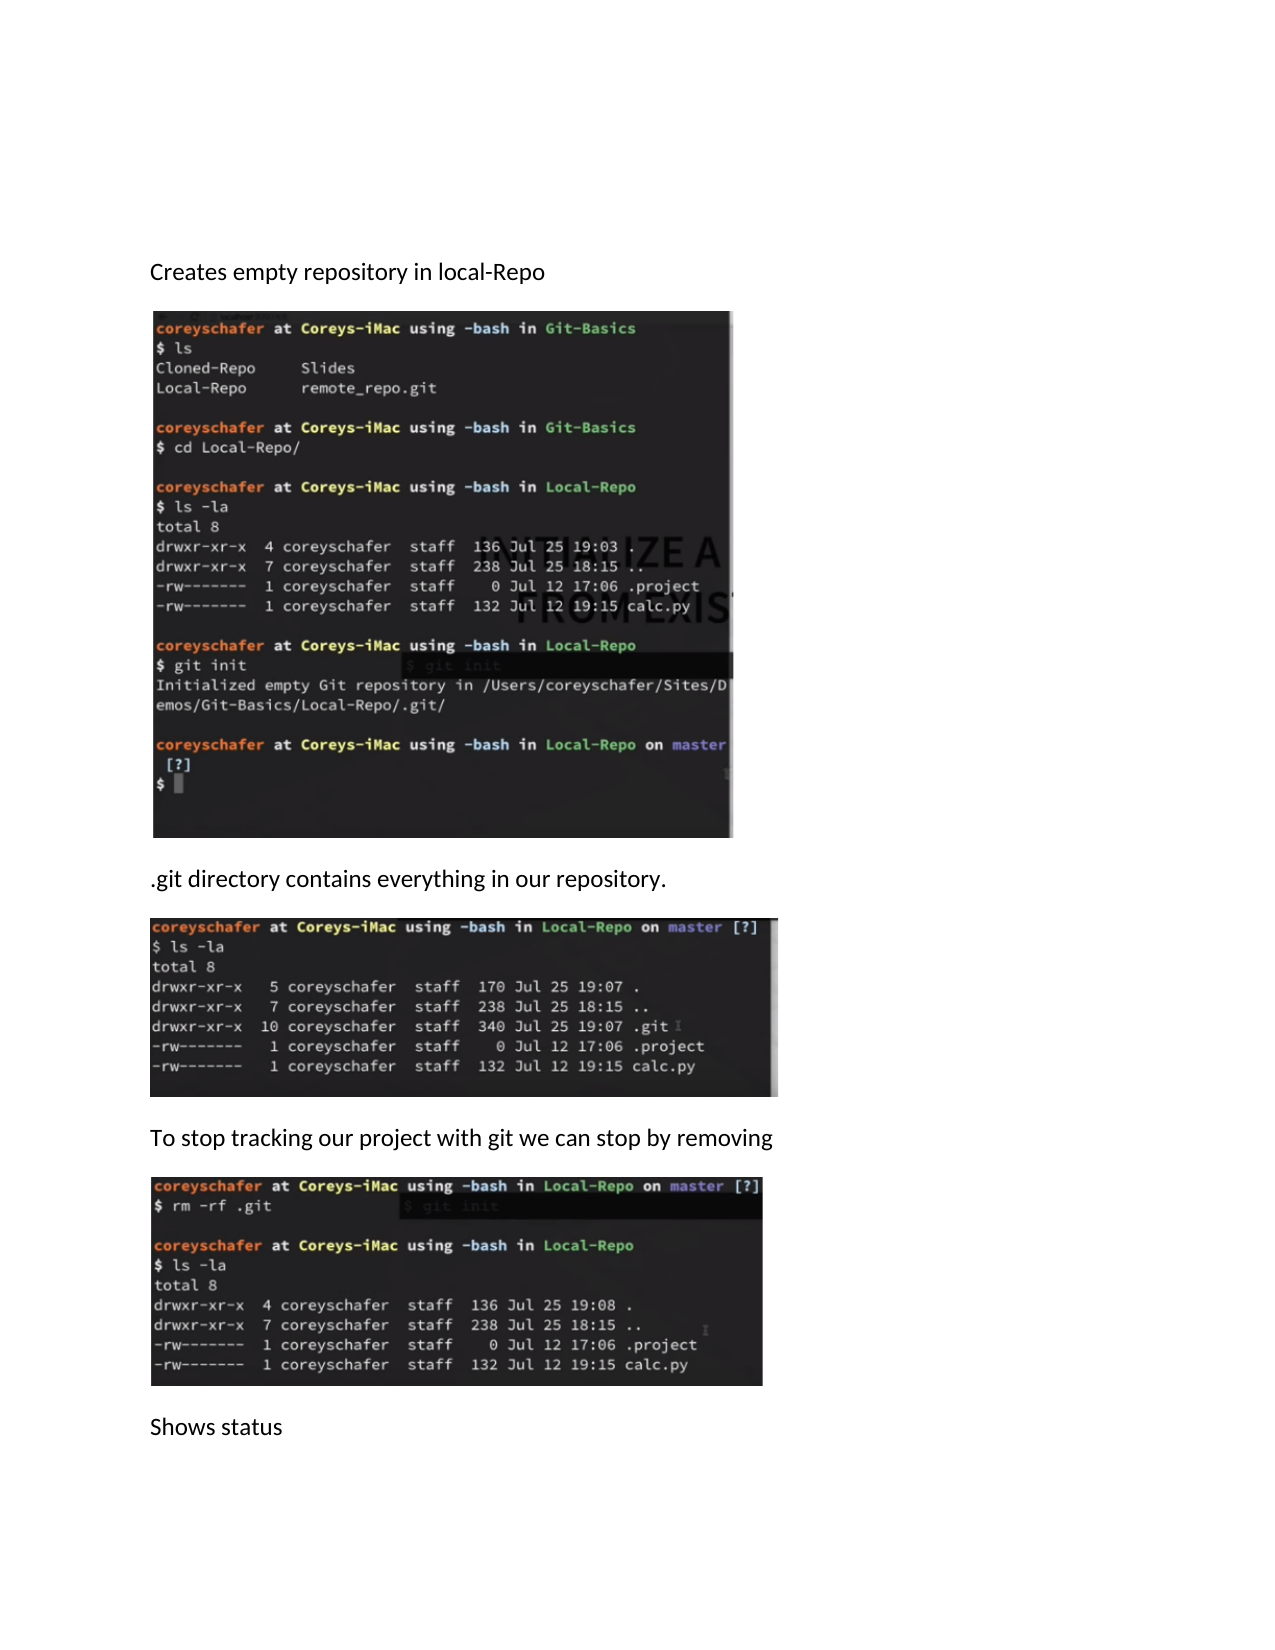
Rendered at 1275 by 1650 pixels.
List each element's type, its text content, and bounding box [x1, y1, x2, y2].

text Creates empty repository in local-Repo [150, 256, 1125, 287]
picture [150, 311, 734, 838]
text To stop tracking our project with git we can stop by removing [150, 1122, 1125, 1152]
text .git directory contains everything in our repository. [150, 863, 1125, 893]
text Shows status [150, 1411, 1125, 1442]
picture [150, 918, 779, 1097]
picture [150, 1177, 763, 1386]
